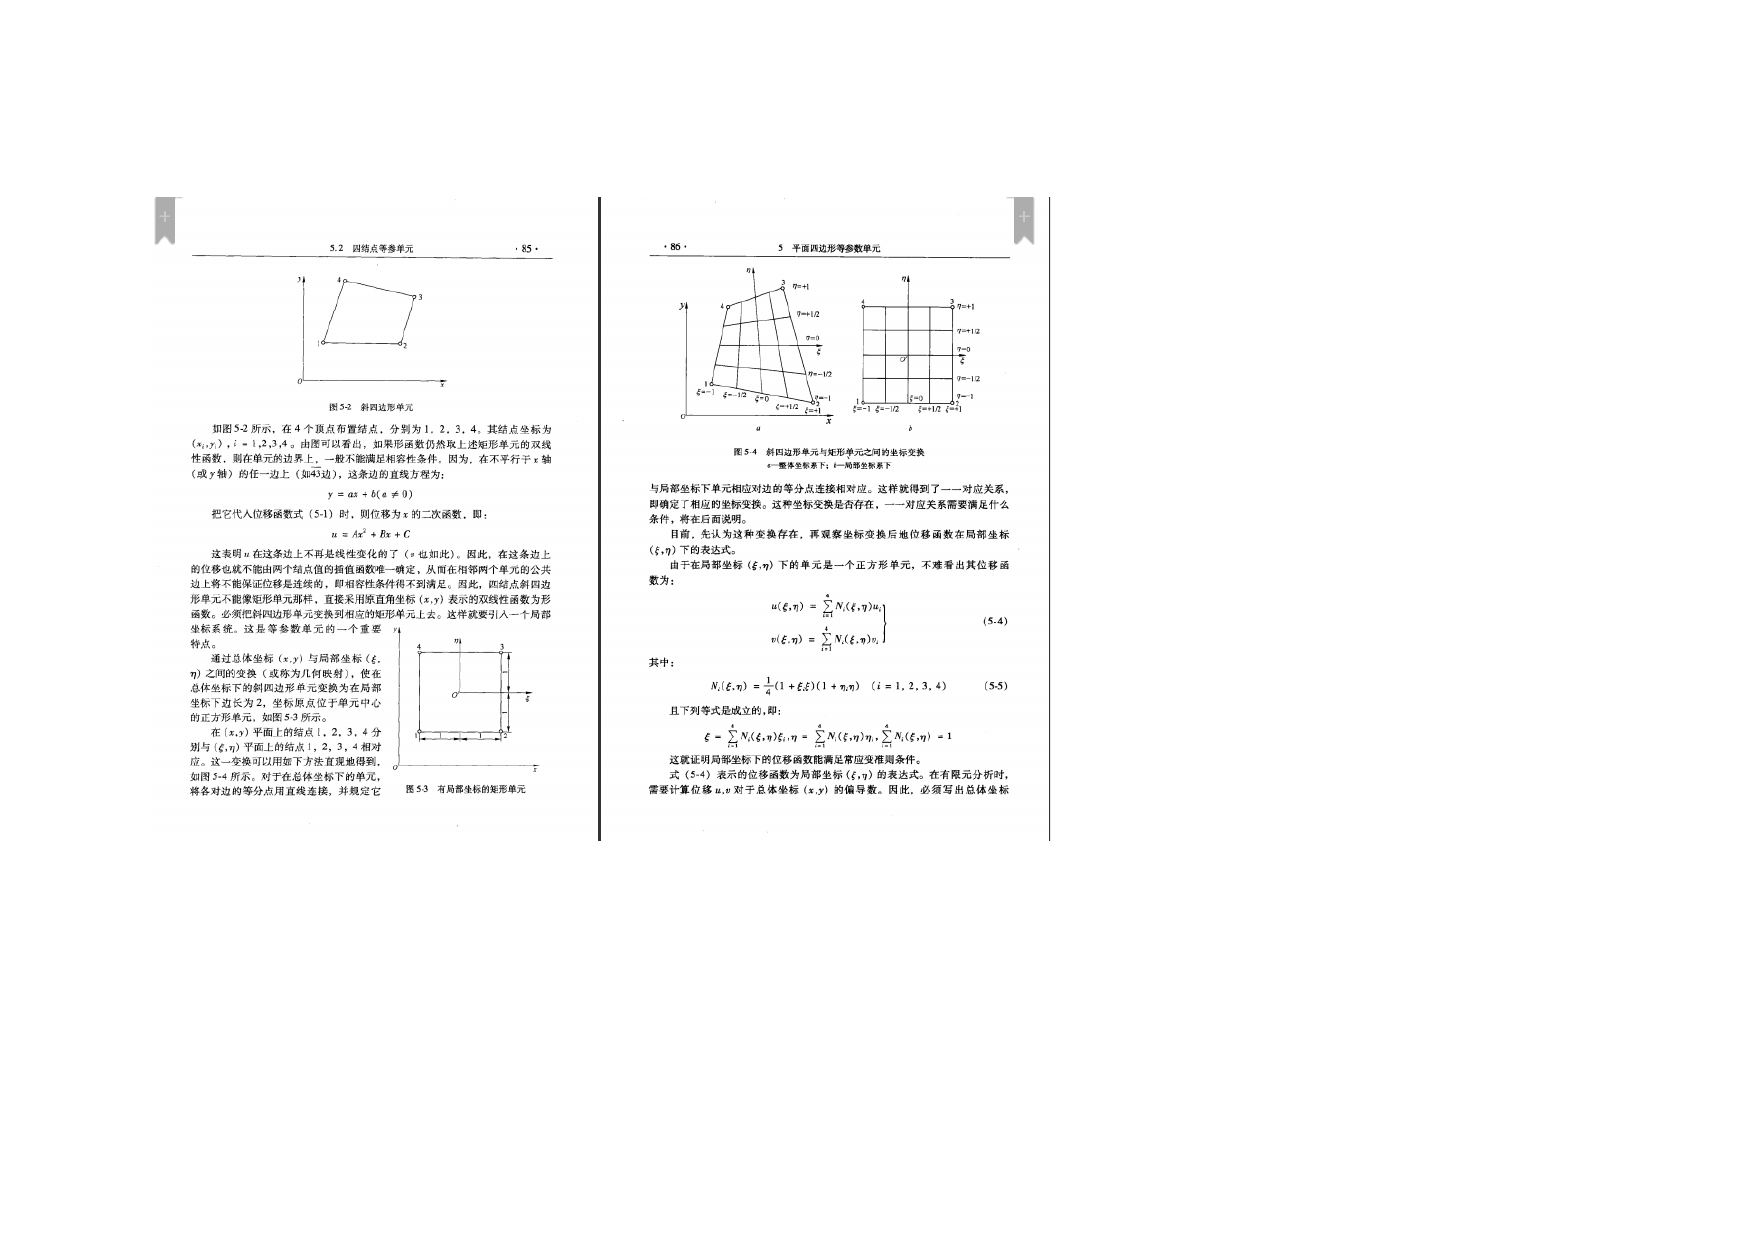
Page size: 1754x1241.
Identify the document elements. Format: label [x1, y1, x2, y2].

picture [150, 197, 1050, 841]
